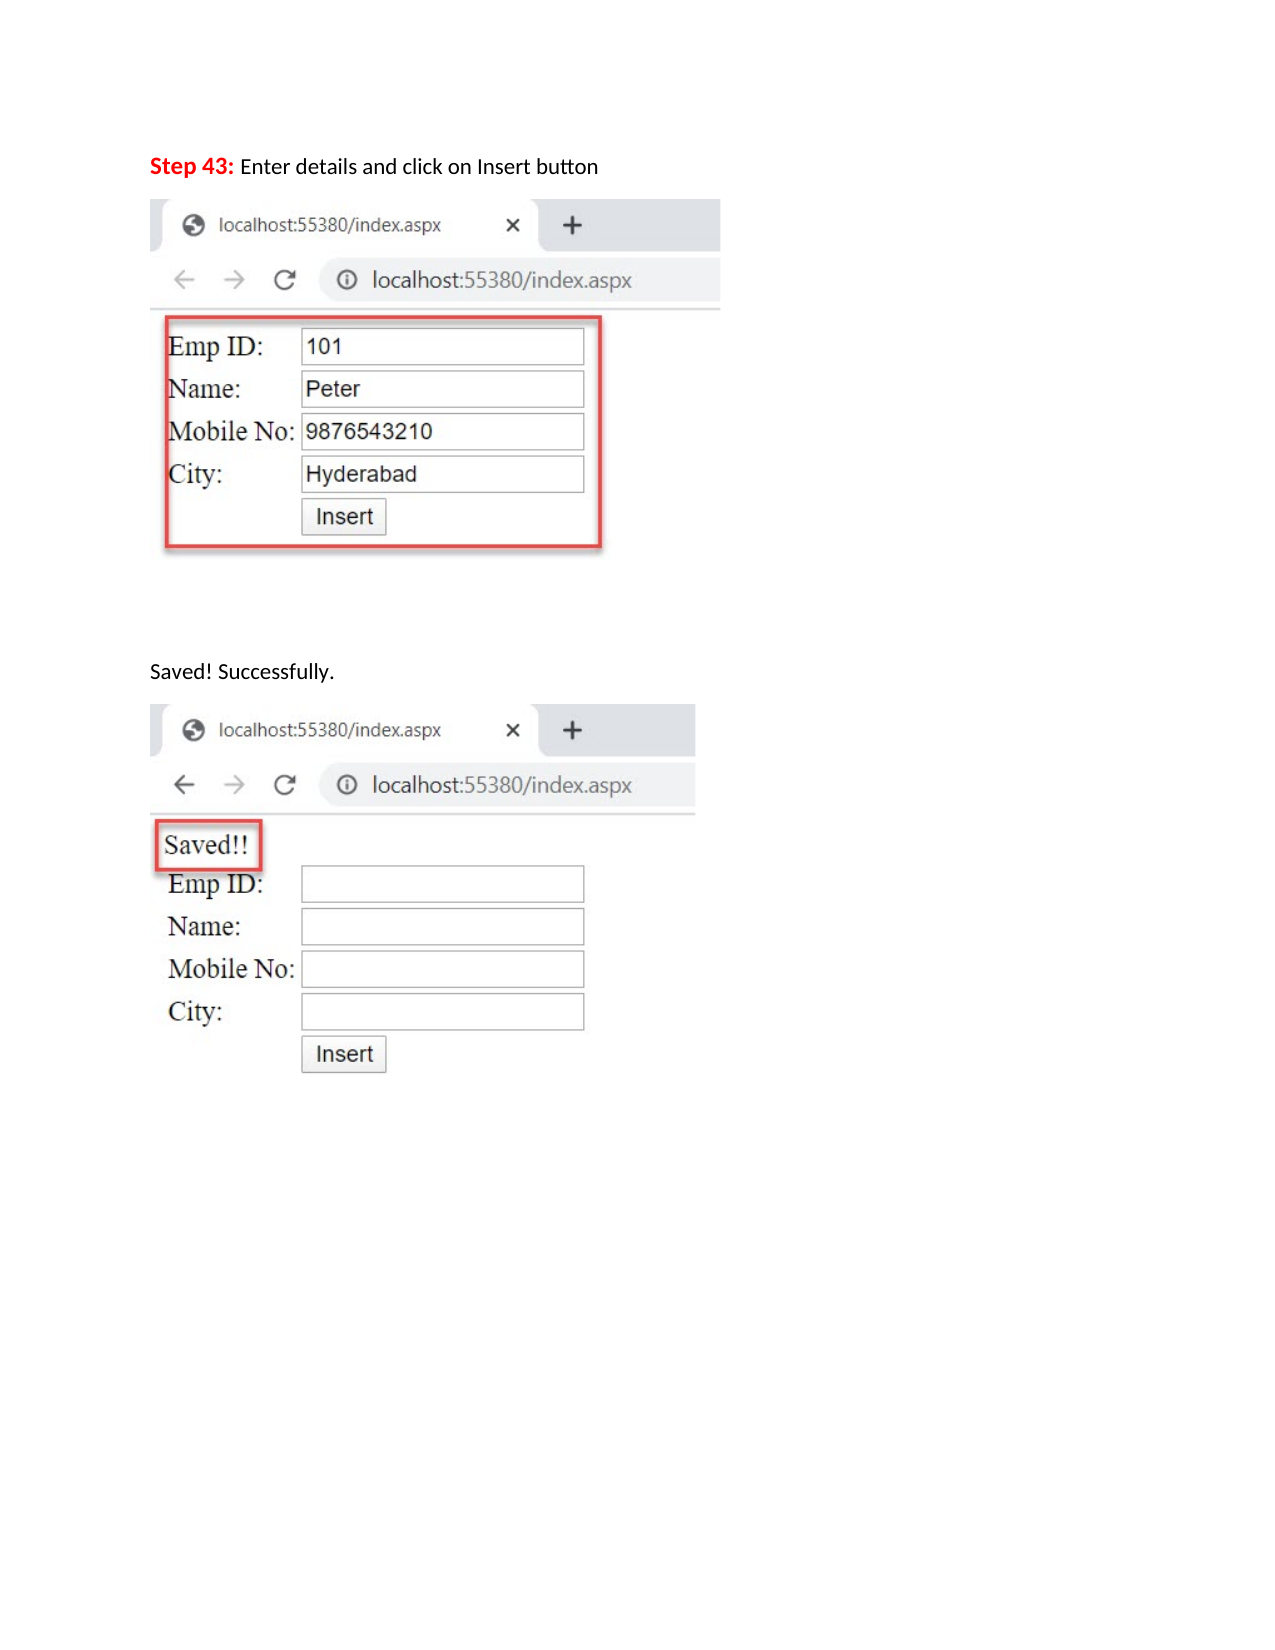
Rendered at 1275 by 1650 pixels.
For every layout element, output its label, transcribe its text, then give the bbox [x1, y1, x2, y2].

text Saved! Successfully. [150, 657, 1125, 685]
picture [150, 199, 721, 592]
picture [150, 704, 696, 1122]
text Step 43: Enter details and click on Insert button [150, 150, 1125, 181]
